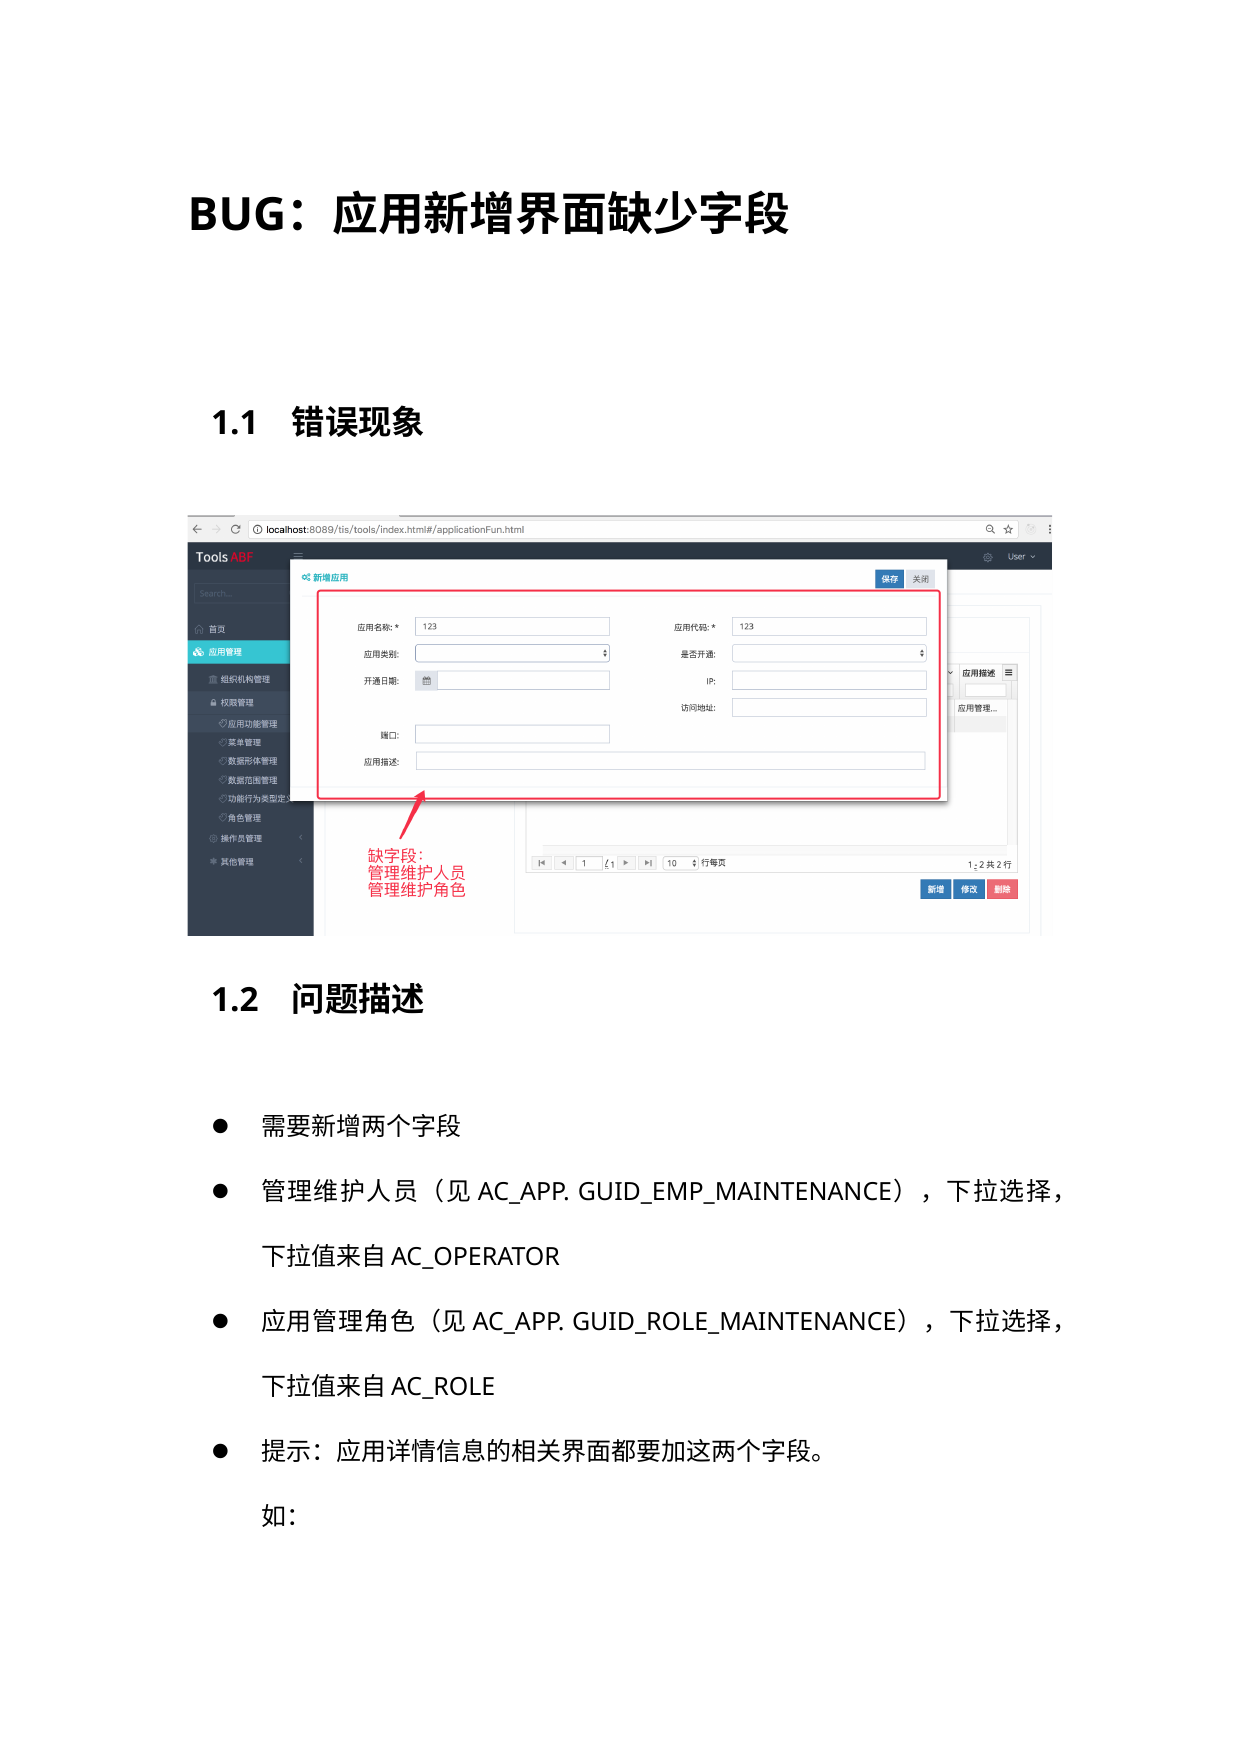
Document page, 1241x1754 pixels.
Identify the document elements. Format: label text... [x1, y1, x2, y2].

subtitle BUG：应用新增界面缺少字段 [187, 162, 1053, 259]
subtitle 错误现象 [211, 388, 1053, 453]
list 需要新增两个字段 [211, 1092, 1053, 1157]
list 应用管理角色（见AC_APP. GUID_ROLE_MAINTENANCE），下拉选择，下拉值来自AC_ROLE [211, 1287, 1053, 1417]
picture [187, 515, 1053, 936]
list 如： [261, 1482, 1053, 1547]
subtitle 问题描述 [211, 964, 1053, 1029]
list 提示：应用详情信息的相关界面都要加这两个字段。 [211, 1417, 1053, 1482]
list 管理维护人员（见AC_APP. GUID_EMP_MAINTENANCE），下拉选择，下拉值来自AC_OPERATOR [211, 1157, 1053, 1287]
